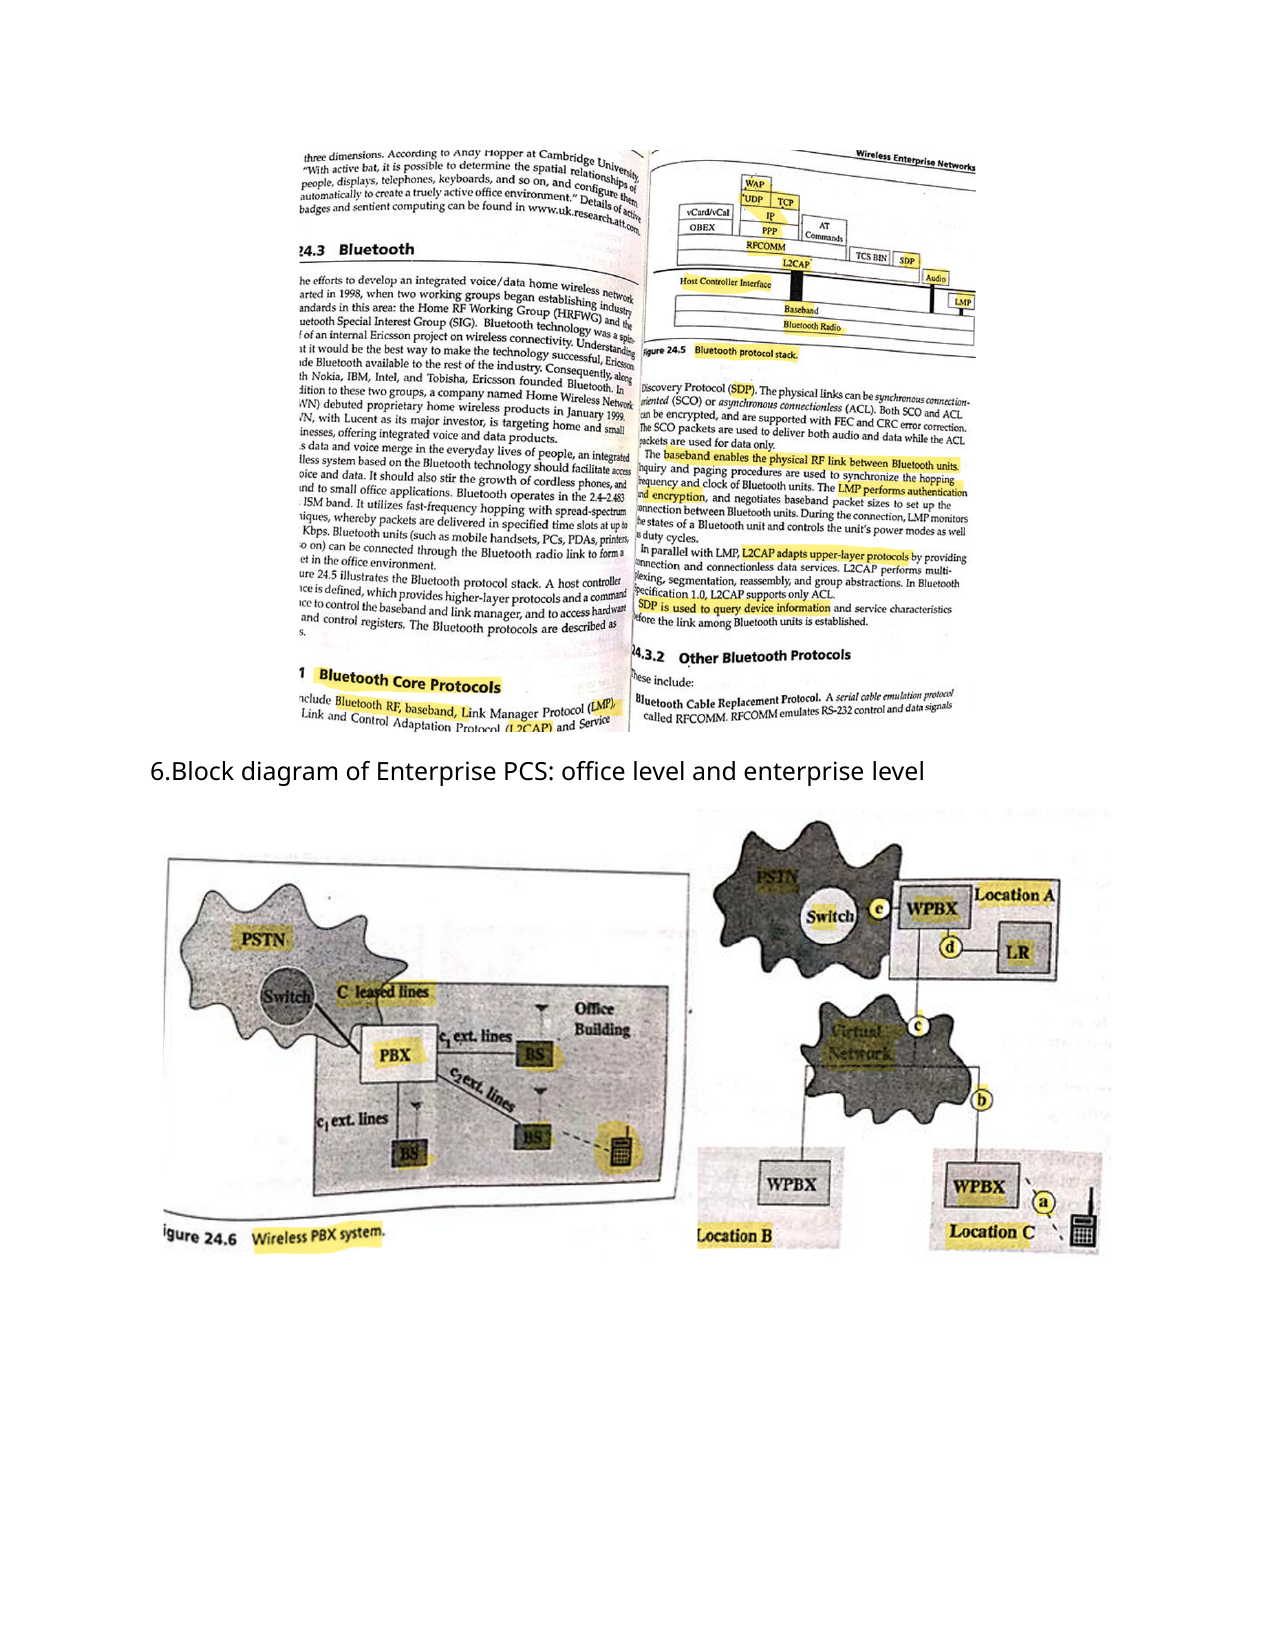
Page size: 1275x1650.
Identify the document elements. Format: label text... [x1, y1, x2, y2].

text 6.Block diagram of Enterprise PCS: office level and enterprise level [150, 754, 1125, 788]
picture [163, 809, 1112, 1259]
picture [299, 150, 976, 732]
